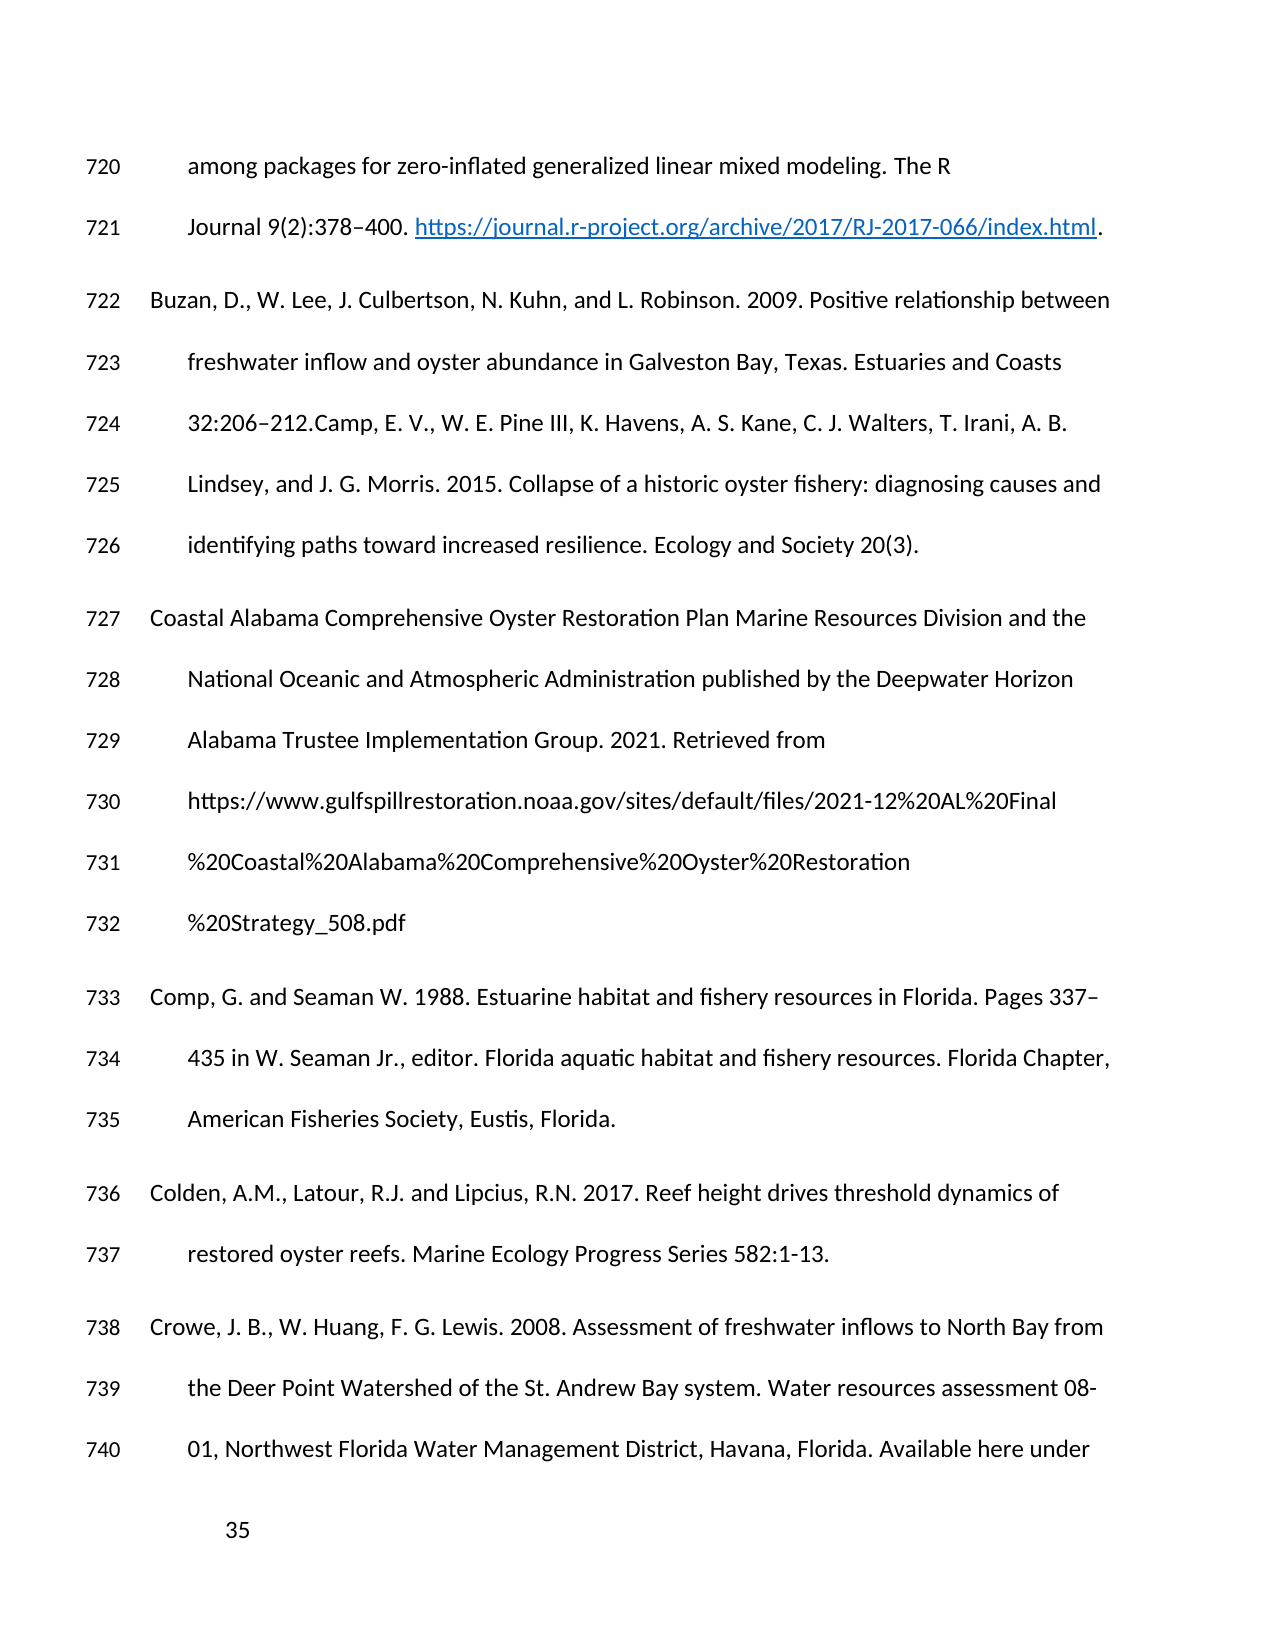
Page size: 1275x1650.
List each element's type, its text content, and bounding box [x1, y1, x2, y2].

text Coastal Alabama Comprehensive Oyster Restoration Plan Marine Resources Division and the National Oceanic and Atmospheric Administration published by the Deepwater Horizon Alabama Trustee Implementation Group. 2021. Retrieved from https://www.gulfspillrestoration.noaa.gov/sites/default/files/2021-12%20AL%20Final%20Coastal%20Alabama%20Comprehensive%20Oyster%20Restoration%20Strategy_508.pdf [150, 602, 1125, 938]
text Colden, A.M., Latour, R.J. and Lipcius, R.N. 2017. Reef height drives threshold dynamics of restored oyster reefs. Marine Ecology Progress Series 582:1-13. [150, 1177, 1125, 1268]
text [150, 1311, 1125, 1464]
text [150, 150, 1125, 242]
text Comp, G. and Seaman W. 1988. Estuarine habitat and fishery resources in Florida. Pages 337–435 in W. Seaman Jr., editor. Florida aquatic habitat and fishery resources. Florida Chapter, American Fisheries Society, Eustis, Florida. [150, 981, 1125, 1134]
text Buzan, D., W. Lee, J. Culbertson, N. Kuhn, and L. Robinson. 2009. Positive relationship between freshwater inflow and oyster abundance in Galveston Bay, Texas. Estuaries and Coasts 32:206–212.Camp, E. V., W. E. Pine III, K. Havens, A. S. Kane, C. J. Walters, T. Irani, A. B. Lindsey, and J. G. Morris. 2015. Collapse of a historic oyster fishery: diagnosing causes and identifying paths toward increased resilience. Ecology and Society 20(3). [150, 284, 1125, 559]
